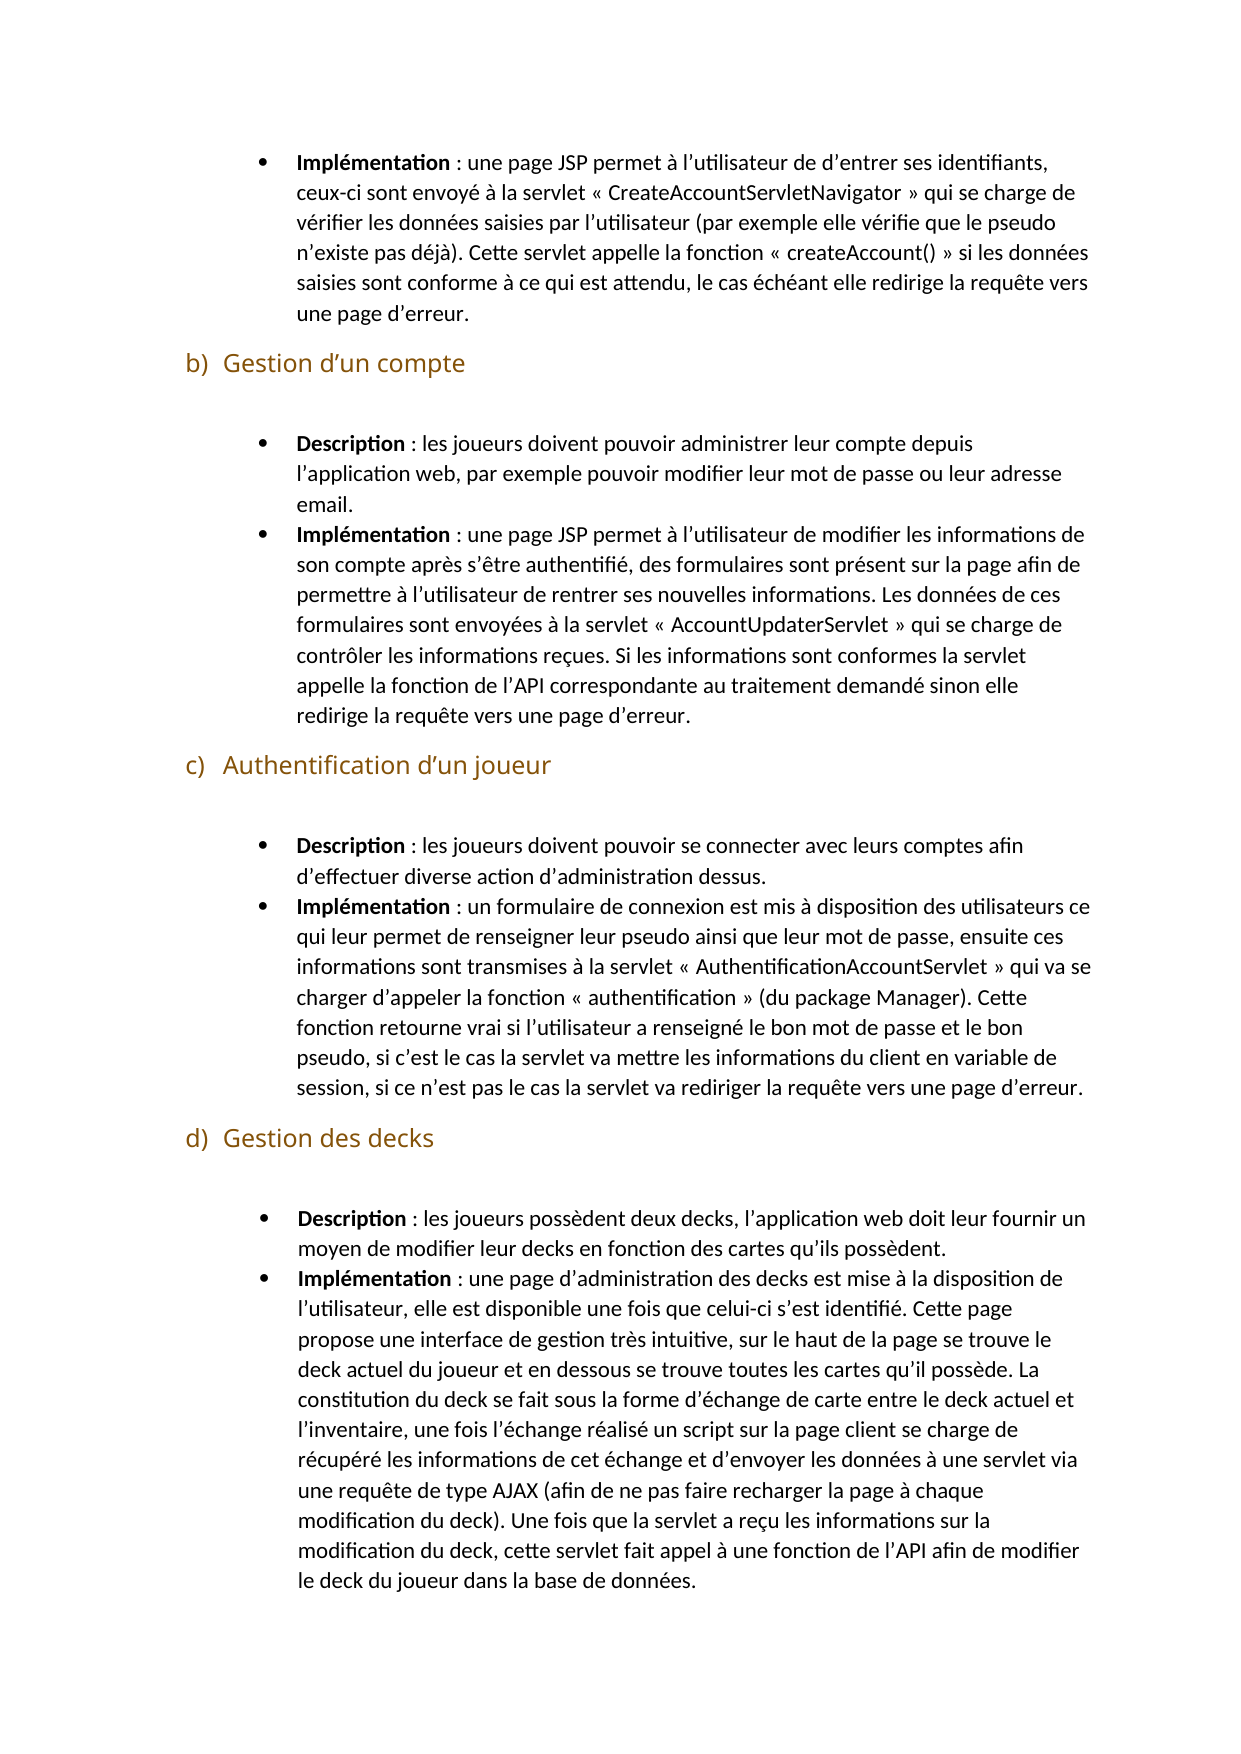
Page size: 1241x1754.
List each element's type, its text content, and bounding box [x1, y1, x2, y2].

subtitle Gestion d’un compte [185, 346, 1092, 380]
subtitle Gestion des decks [185, 1120, 1092, 1154]
list Implémentation : une page d’administration des decks est mise à la disposition de l’utilisateur, elle est disponible une fois que celui-ci s’est identifié. Cette page propose une interface de gestion très intuitive, sur le haut de la page se trouve le deck actuel du joueur et en dessous se trouve toutes les cartes qu’il possède. La constitution du deck se fait sous la forme d’échange de carte entre le deck actuel et l’inventaire, une fois l’échange réalisé un script sur la page client se charge de récupéré les informations de cet échange et d’envoyer les données à une servlet via une requête de type AJAX (afin de ne pas faire recharger la page à chaque modification du deck). Une fois que la servlet a reçu les informations sur la modification du deck, cette servlet fait appel à une fonction de l’API afin de modifier le deck du joueur dans la base de données. [260, 1264, 1092, 1594]
list Description : les joueurs doivent pouvoir administrer leur compte depuis l’application web, par exemple pouvoir modifier leur mot de passe ou leur adresse email. [259, 429, 1092, 518]
list Description : les joueurs possèdent deux decks, l’application web doit leur fournir un moyen de modifier leur decks en fonction des cartes qu’ils possèdent. [260, 1204, 1092, 1262]
list Implémentation : une page JSP permet à l’utilisateur de d’entrer ses identifiants, ceux-ci sont envoyé à la servlet « CreateAccountServletNavigator » qui se charge de vérifier les données saisies par l’utilisateur (par exemple elle vérifie que le pseudo n’existe pas déjà). Cette servlet appelle la fonction « createAccount() » si les données saisies sont conforme à ce qui est attendu, le cas échéant elle redirige la requête vers une page d’erreur. [259, 148, 1092, 327]
list Implémentation : une page JSP permet à l’utilisateur de modifier les informations de son compte après s’être authentifié, des formulaires sont présent sur la page afin de permettre à l’utilisateur de rentrer ses nouvelles informations. Les données de ces formulaires sont envoyées à la servlet « AccountUpdaterServlet » qui se charge de contrôler les informations reçues. Si les informations sont conformes la servlet appelle la fonction de l’API correspondante au traitement demandé sinon elle redirige la requête vers une page d’erreur. [259, 520, 1092, 729]
subtitle Authentification d’un joueur [185, 748, 1092, 782]
list Description : les joueurs doivent pouvoir se connecter avec leurs comptes afin d’effectuer diverse action d’administration dessus. [259, 832, 1092, 890]
list Implémentation : un formulaire de connexion est mis à disposition des utilisateurs ce qui leur permet de renseigner leur pseudo ainsi que leur mot de passe, ensuite ces informations sont transmises à la servlet « AuthentificationAccountServlet » qui va se charger d’appeler la fonction « authentification » (du package Manager). Cette fonction retourne vrai si l’utilisateur a renseigné le bon mot de passe et le bon pseudo, si c’est le cas la servlet va mettre les informations du client en variable de session, si ce n’est pas le cas la servlet va rediriger la requête vers une page d’erreur. [259, 892, 1092, 1101]
